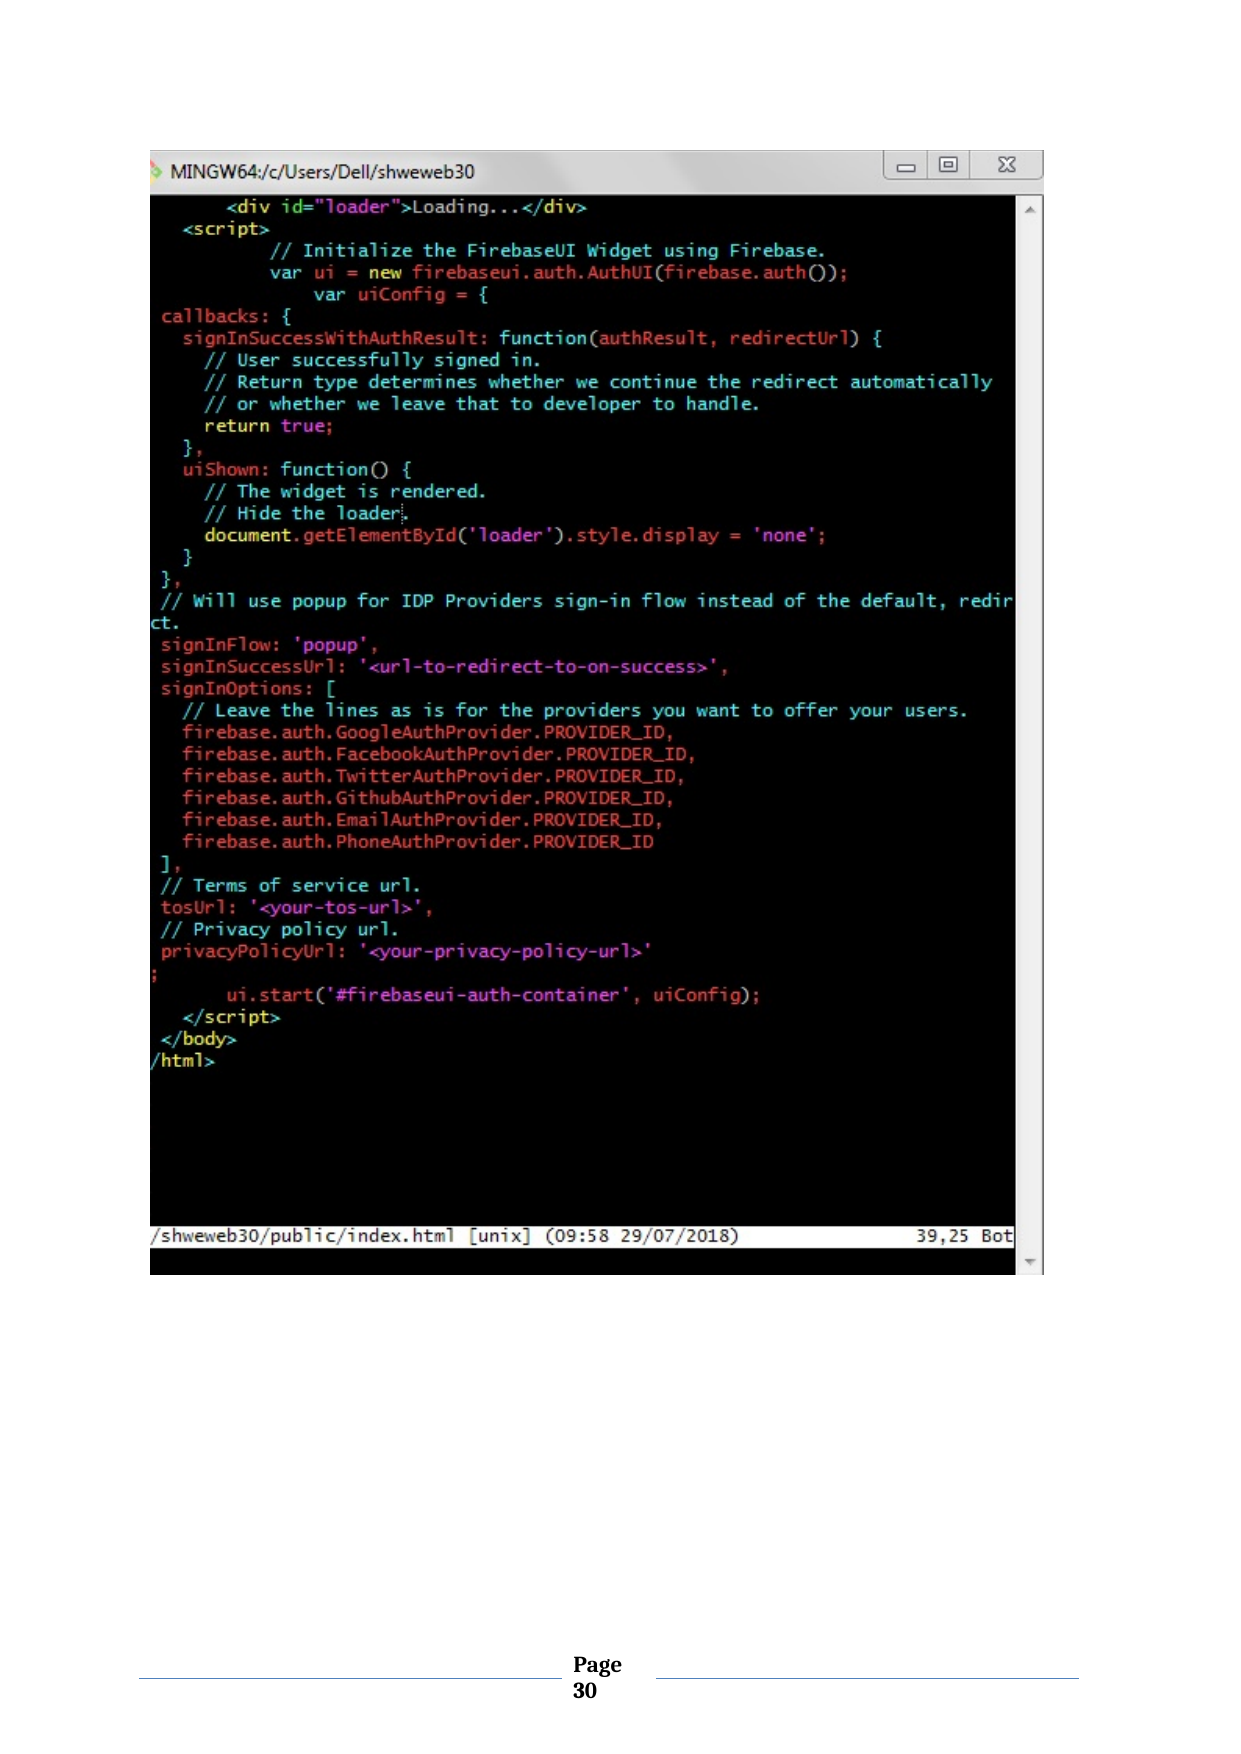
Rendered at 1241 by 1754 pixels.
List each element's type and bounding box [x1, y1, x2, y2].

picture [150, 150, 1044, 1275]
